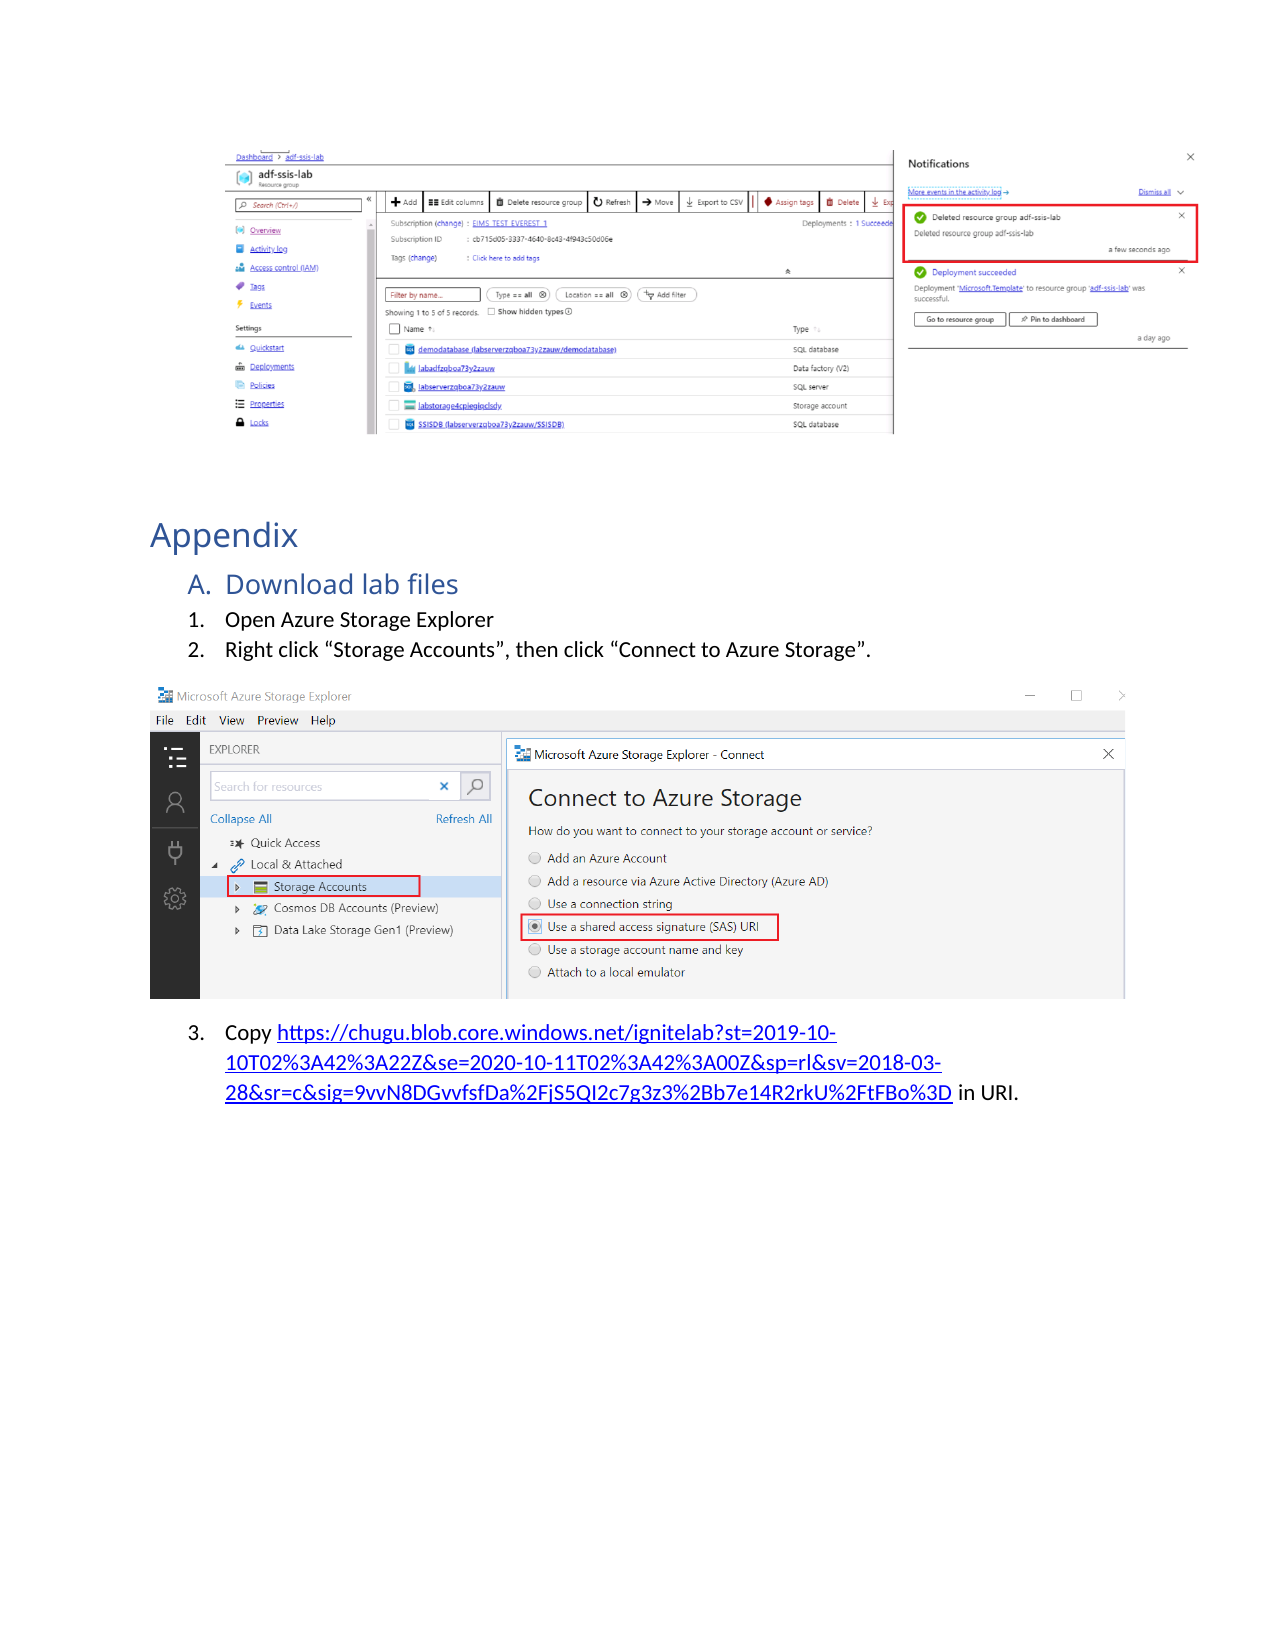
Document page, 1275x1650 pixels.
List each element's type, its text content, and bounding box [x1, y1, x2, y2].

subtitle Download lab files [187, 565, 1125, 602]
subtitle Appendix [150, 512, 1125, 558]
list Copy https://chugu.blob.core.windows.net/ignitelab?st=2019-10-10T02%3A42%3A22Z&se=2020-10-11T02%3A42%3A00Z&sp=rl&sv=2018-03-28&sr=c&sig=9vvN8DGvvfsfDa%2FjS5QI2c7g3z3%2Bb7e14R2rkU%2FtFBo%3D in URI. [187, 1018, 1125, 1106]
picture [150, 682, 1125, 999]
picture [225, 150, 1200, 439]
list Right click “Storage Accounts”, then click “Connect to Azure Storage”. [187, 635, 1125, 663]
list Open Azure Storage Explorer [187, 605, 1125, 633]
